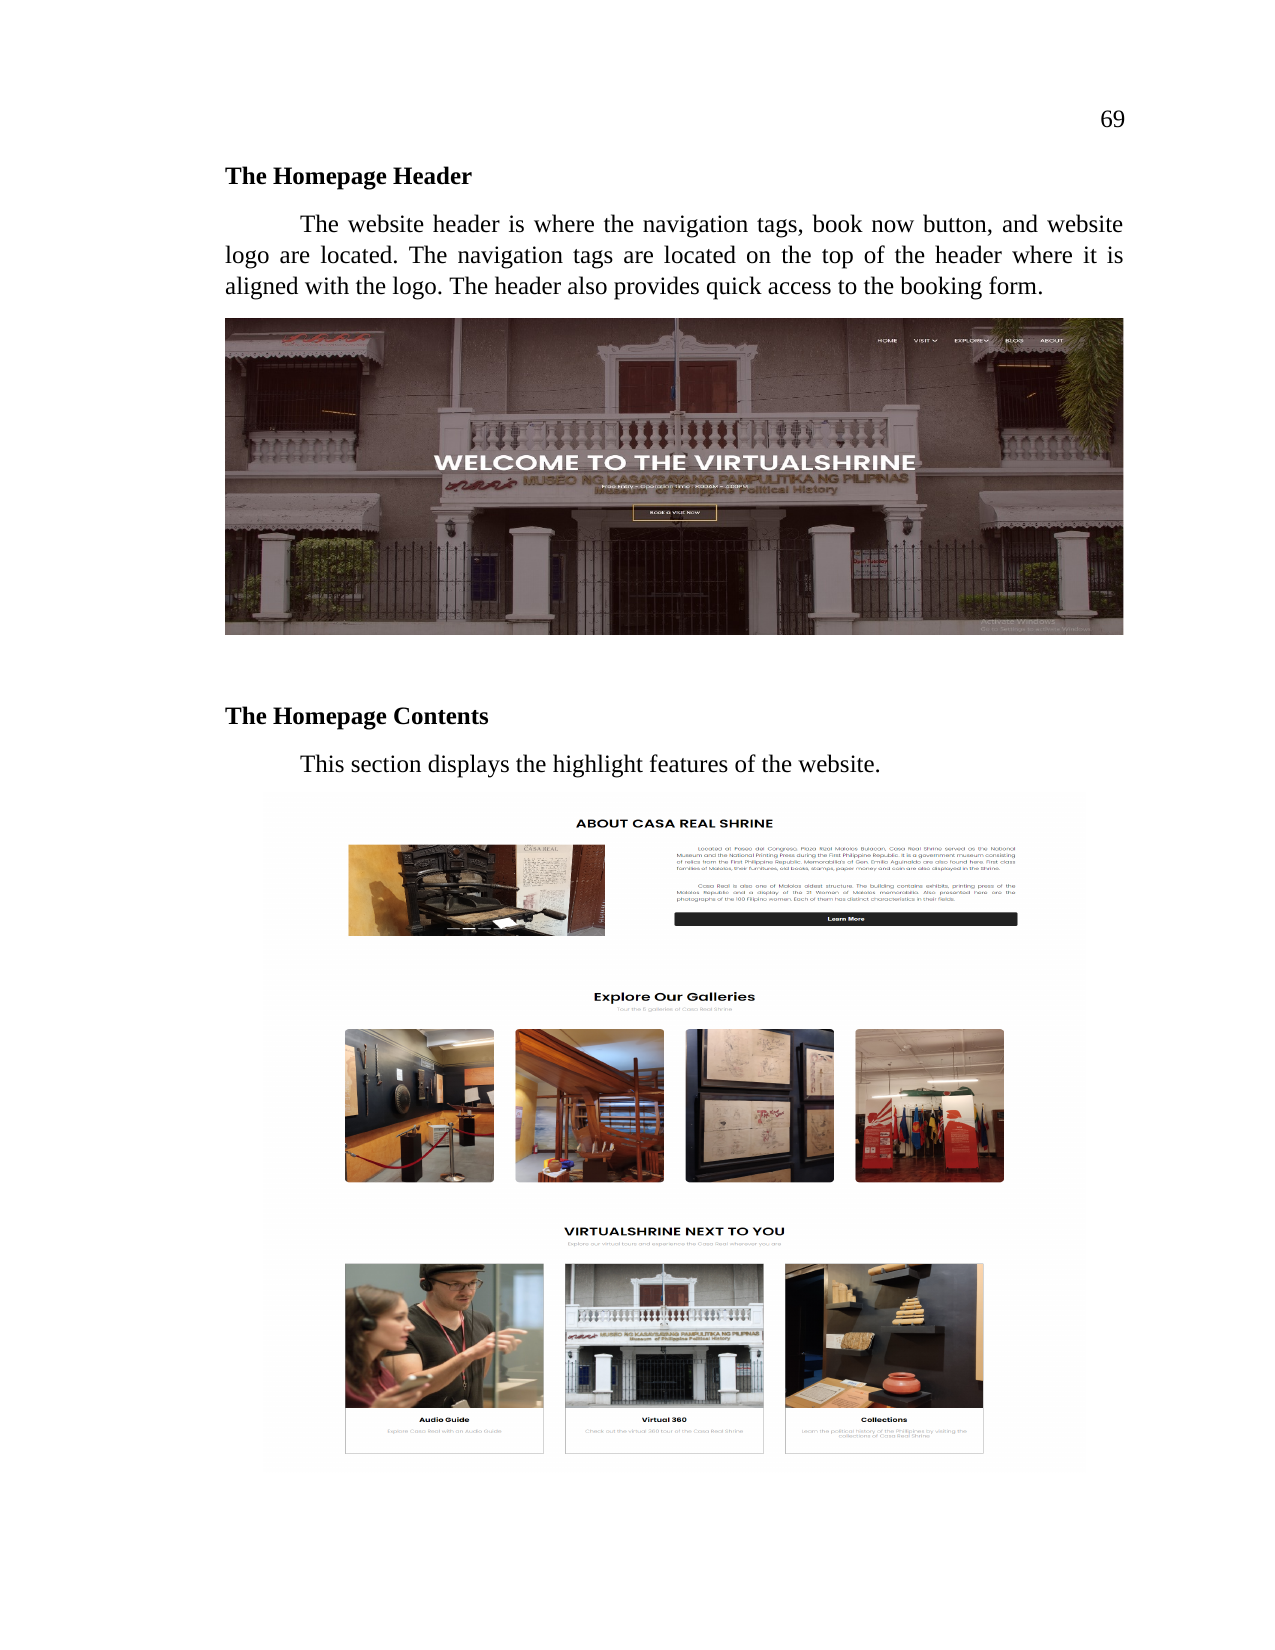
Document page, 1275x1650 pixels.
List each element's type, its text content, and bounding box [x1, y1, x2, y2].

text The Homepage Contents [225, 701, 1125, 730]
picture [225, 318, 1124, 635]
text The website header is where the navigation tags, book now button, and website logo are located. The navigation tags are located on the top of the header where it is aligned with the logo. The header also provides quick access to the booking form. [225, 209, 1125, 300]
picture [263, 792, 1086, 1473]
text The Homepage Header [225, 161, 1125, 190]
text This section displays the highlight features of the website. [225, 749, 1125, 777]
